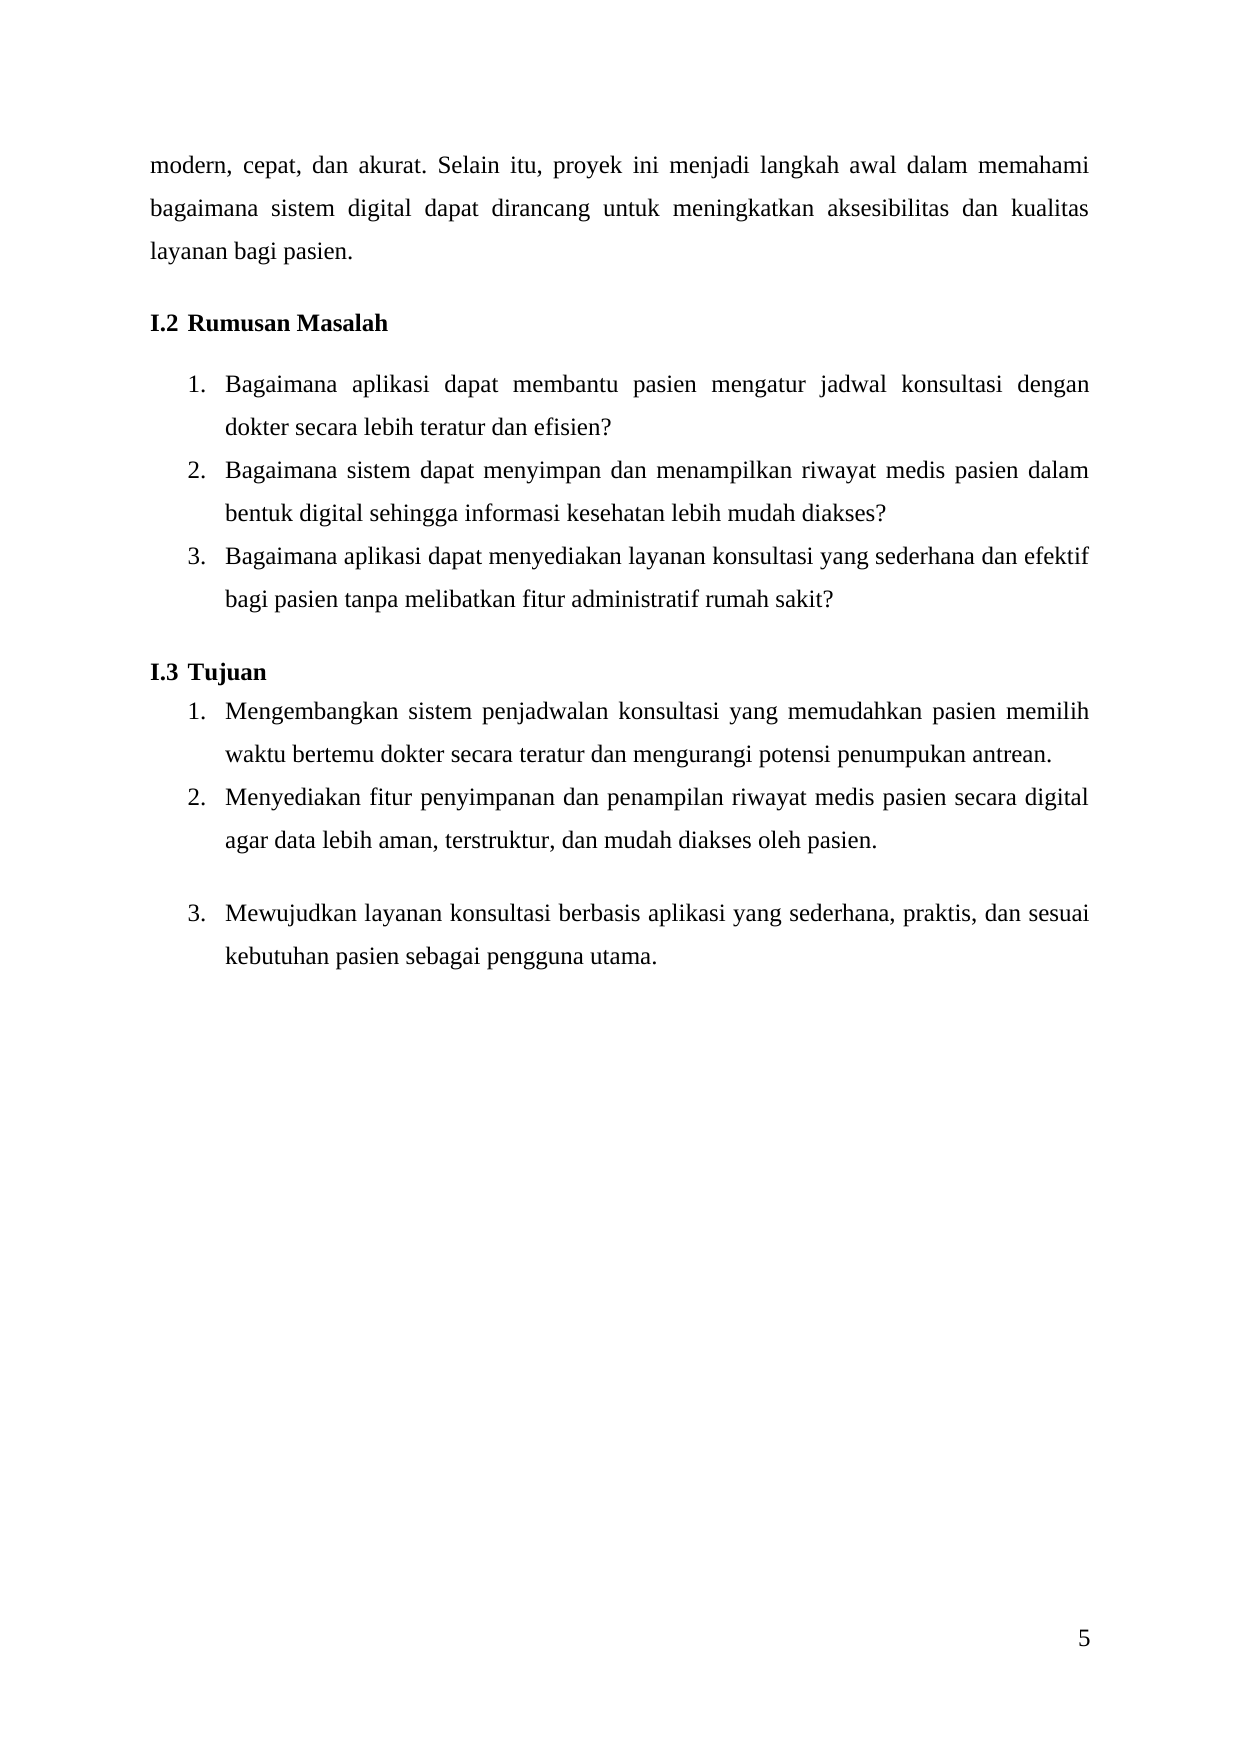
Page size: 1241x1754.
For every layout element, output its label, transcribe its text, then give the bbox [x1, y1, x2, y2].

list Bagaimana sistem dapat menyimpan dan menampilkan riwayat medis pasien dalam bentuk digital sehingga informasi kesehatan lebih mudah diakses? [187, 484, 1090, 556]
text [150, 150, 1090, 265]
list Mengembangkan sistem penjadwalan konsultasi yang memudahkan pasien memilih waktu bertemu dokter secara teratur dan mengurangi potensi penumpukan antrean. [187, 754, 1090, 826]
list Bagaimana aplikasi dapat membantu pasien mengatur jadwal konsultasi dengan dokter secara lebih teratur dan efisien? [187, 369, 1090, 441]
subtitle Rumusan Masalah [150, 308, 1090, 337]
list Bagaimana aplikasi dapat menyediakan layanan konsultasi yang sederhana dan efektif bagi pasien tanpa melibatkan fitur administratif rumah sakit? [187, 599, 1090, 671]
subtitle Tujuan [150, 715, 1090, 744]
list Mewujudkan layanan konsultasi berbasis aplikasi yang sederhana, praktis, dan sesuai kebutuhan pasien sebagai pengguna utama. [187, 956, 1090, 1028]
list Menyediakan fitur penyimpanan dan penampilan riwayat medis pasien secara digital agar data lebih aman, terstruktur, dan mudah diakses oleh pasien. [187, 841, 1090, 912]
